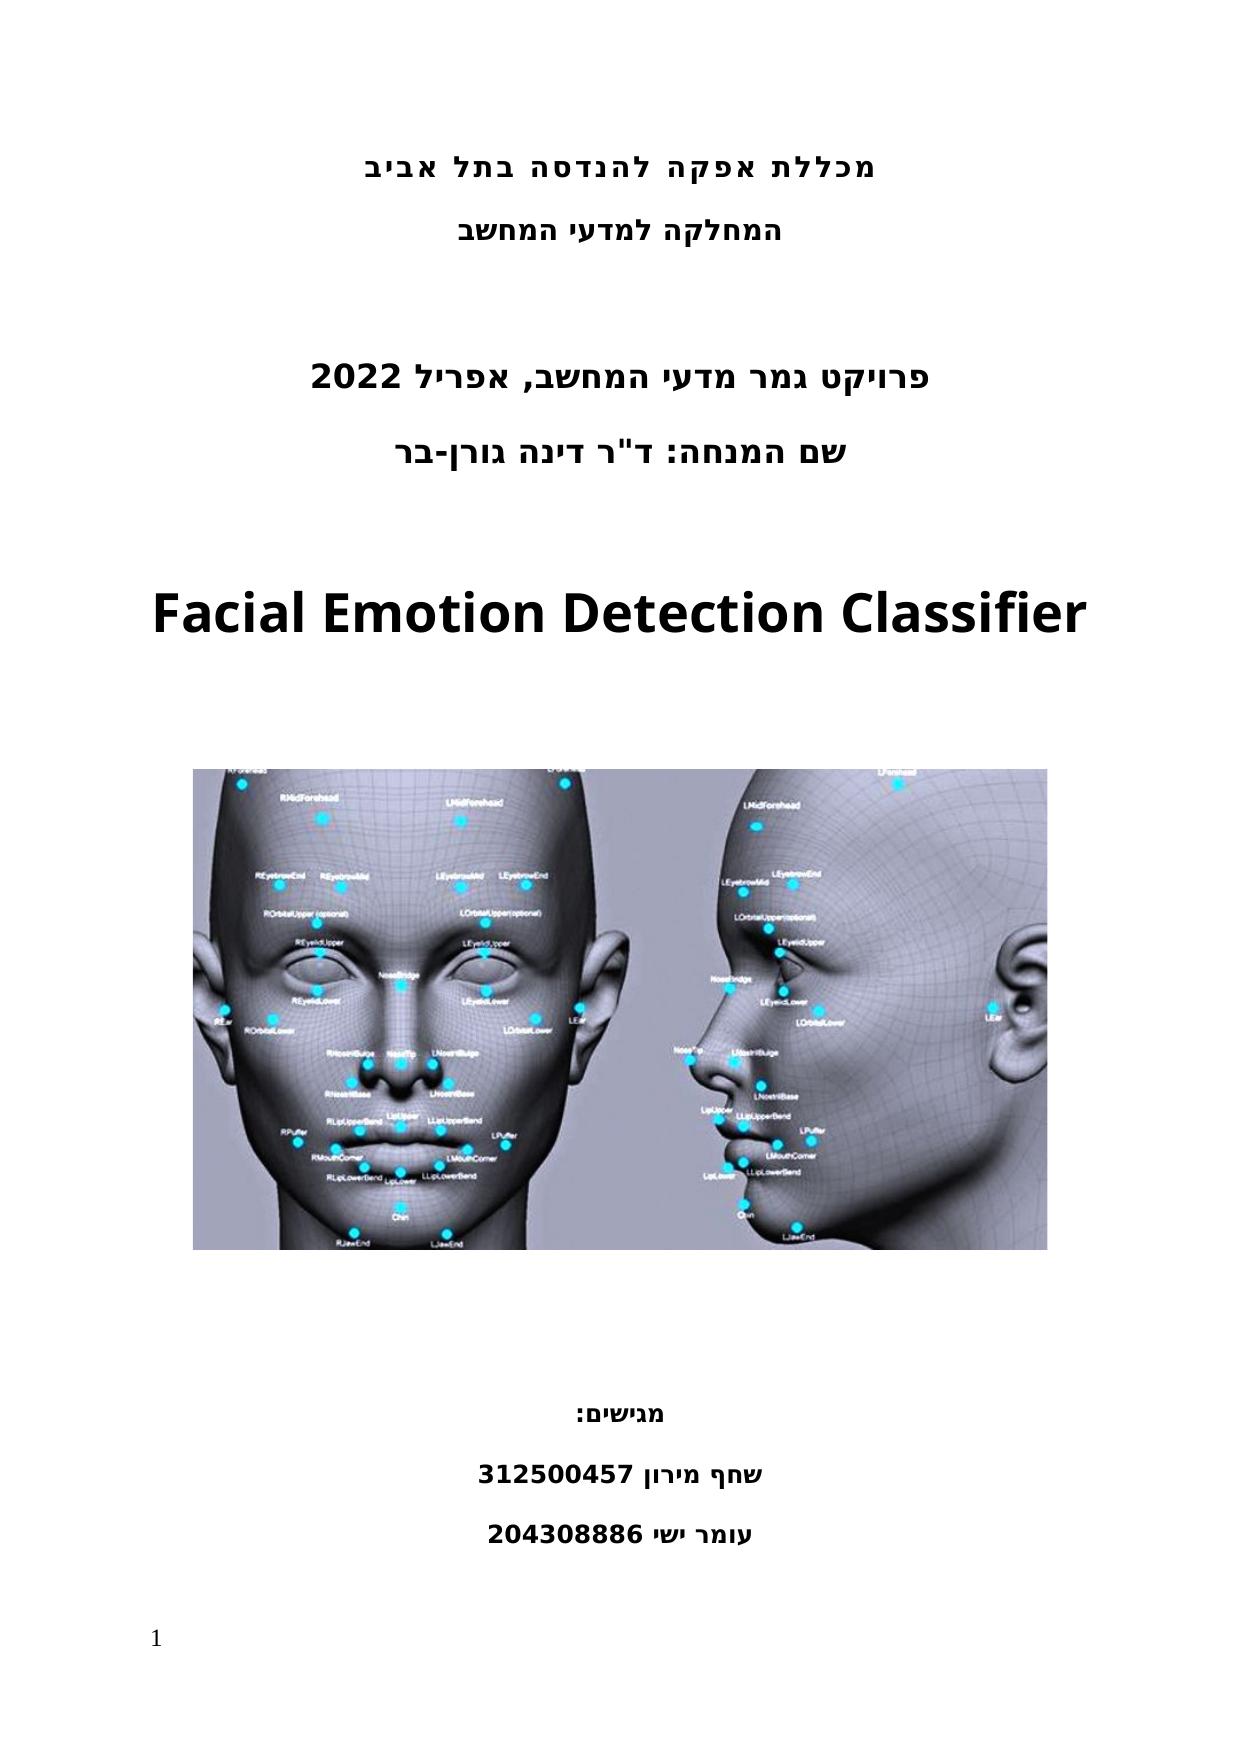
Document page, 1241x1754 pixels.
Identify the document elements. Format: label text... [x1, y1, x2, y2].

list פרויקט גמר מדעי המחשב, אפריל 2022 [150, 357, 1090, 396]
list שחף מירון 312500457 [150, 1460, 1090, 1489]
list Facial Emotion Detection Classifier [150, 575, 1090, 648]
list עומר ישי 204308886 [150, 1520, 1090, 1549]
text מכללת אפקה להנדסה בתל אביב [150, 150, 1090, 184]
list שם המנחה: ד"ר דינה גורן-בר [150, 432, 1090, 471]
list מגישים: [150, 1399, 1090, 1429]
picture [192, 769, 1048, 1250]
list המחלקה למדעי המחשב [150, 213, 1090, 247]
